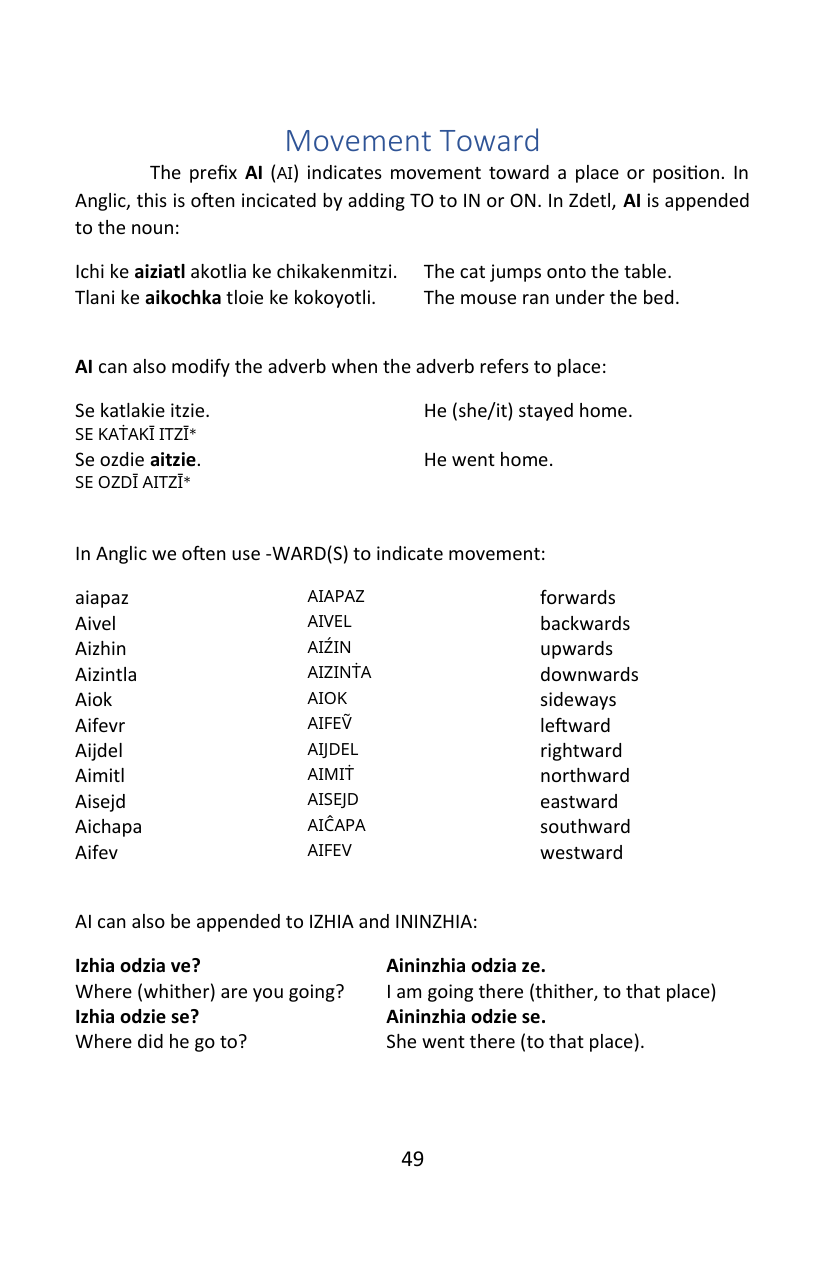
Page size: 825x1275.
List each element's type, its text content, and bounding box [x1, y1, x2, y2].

table_cell AIĈAPA [296, 814, 529, 839]
table_header Ichi ke aiziatl akotlia ke chikakenmitzi. [64, 259, 412, 284]
table_cell Izhia odzie se? Where did he go to? [64, 1003, 375, 1054]
table_cell southward [529, 814, 761, 839]
table_cell AIVEL [296, 610, 529, 636]
table_cell Aisejd [64, 788, 296, 813]
table_cell westward [529, 839, 761, 864]
table_cell downwards [529, 661, 761, 686]
table_cell sideways [529, 686, 761, 712]
table_header The cat jumps onto the table. [413, 259, 761, 284]
table_cell Aifevr [64, 712, 296, 737]
subtitle Movement Toward [75, 119, 750, 160]
text AI can also be appended to IZHIA and ININZHIA: [75, 908, 750, 934]
table_cell AIŹIN [296, 636, 529, 661]
table_cell AIZINṪA [296, 661, 529, 686]
table_cell The mouse ran under the bed. [413, 284, 761, 309]
table_cell AIOK [296, 686, 529, 712]
table_cell Tlani ke aikochka tloie ke kokoyotli. [64, 284, 412, 309]
table_cell AIFEṼ [296, 712, 529, 737]
table_cell upwards [529, 636, 761, 661]
table_header forwards [529, 585, 761, 610]
table_cell Aimitl [64, 763, 296, 788]
table_cell leftward [529, 712, 761, 737]
table_cell rightward [529, 737, 761, 763]
table_cell Aizhin [64, 636, 296, 661]
text The prefix AI (AI) indicates movement toward a place or position. In Anglic, this is often incicated by adding TO to IN or ON. In Zdetl, AI is appended to the noun: [75, 160, 750, 240]
table_cell Aivel [64, 610, 296, 636]
table_header aiapaz [64, 585, 296, 610]
table_cell Aichapa [64, 814, 296, 839]
table_cell AISEJD [296, 788, 529, 813]
table_cell AIFEV [296, 839, 529, 864]
table_cell Aijdel [64, 737, 296, 763]
table_cell Aifev [64, 839, 296, 864]
text In Anglic we often use -WARD(S) to indicate movement: [75, 541, 750, 566]
table_cell AIMIṪ [296, 763, 529, 788]
table_header Aininzhia odzia ze. I am going there (thither, to that place) [375, 953, 761, 1003]
table_header AIAPAZ [296, 585, 529, 610]
table_cell backwards [529, 610, 761, 636]
table_cell He went home. [413, 446, 761, 497]
table_header Izhia odzia ve? Where (whither) are you going? [64, 953, 375, 1003]
table_cell Aizintla [64, 661, 296, 686]
table_cell Aiok [64, 686, 296, 712]
text AI can also modify the adverb when the adverb refers to place: [75, 353, 750, 379]
table_cell AIJDEL [296, 737, 529, 763]
table_cell eastward [529, 788, 761, 813]
table_header He (she/it) stayed home. [413, 398, 761, 446]
table_cell Se ozdie aitzie. SE OZDĪ AITZĪ* [64, 446, 412, 497]
table_cell Aininzhia odzie se. She went there (to that place). [375, 1003, 761, 1054]
table_header Se katlakie itzie. SE KAṪAKĪ ITZĪ* [64, 398, 412, 446]
table_cell northward [529, 763, 761, 788]
